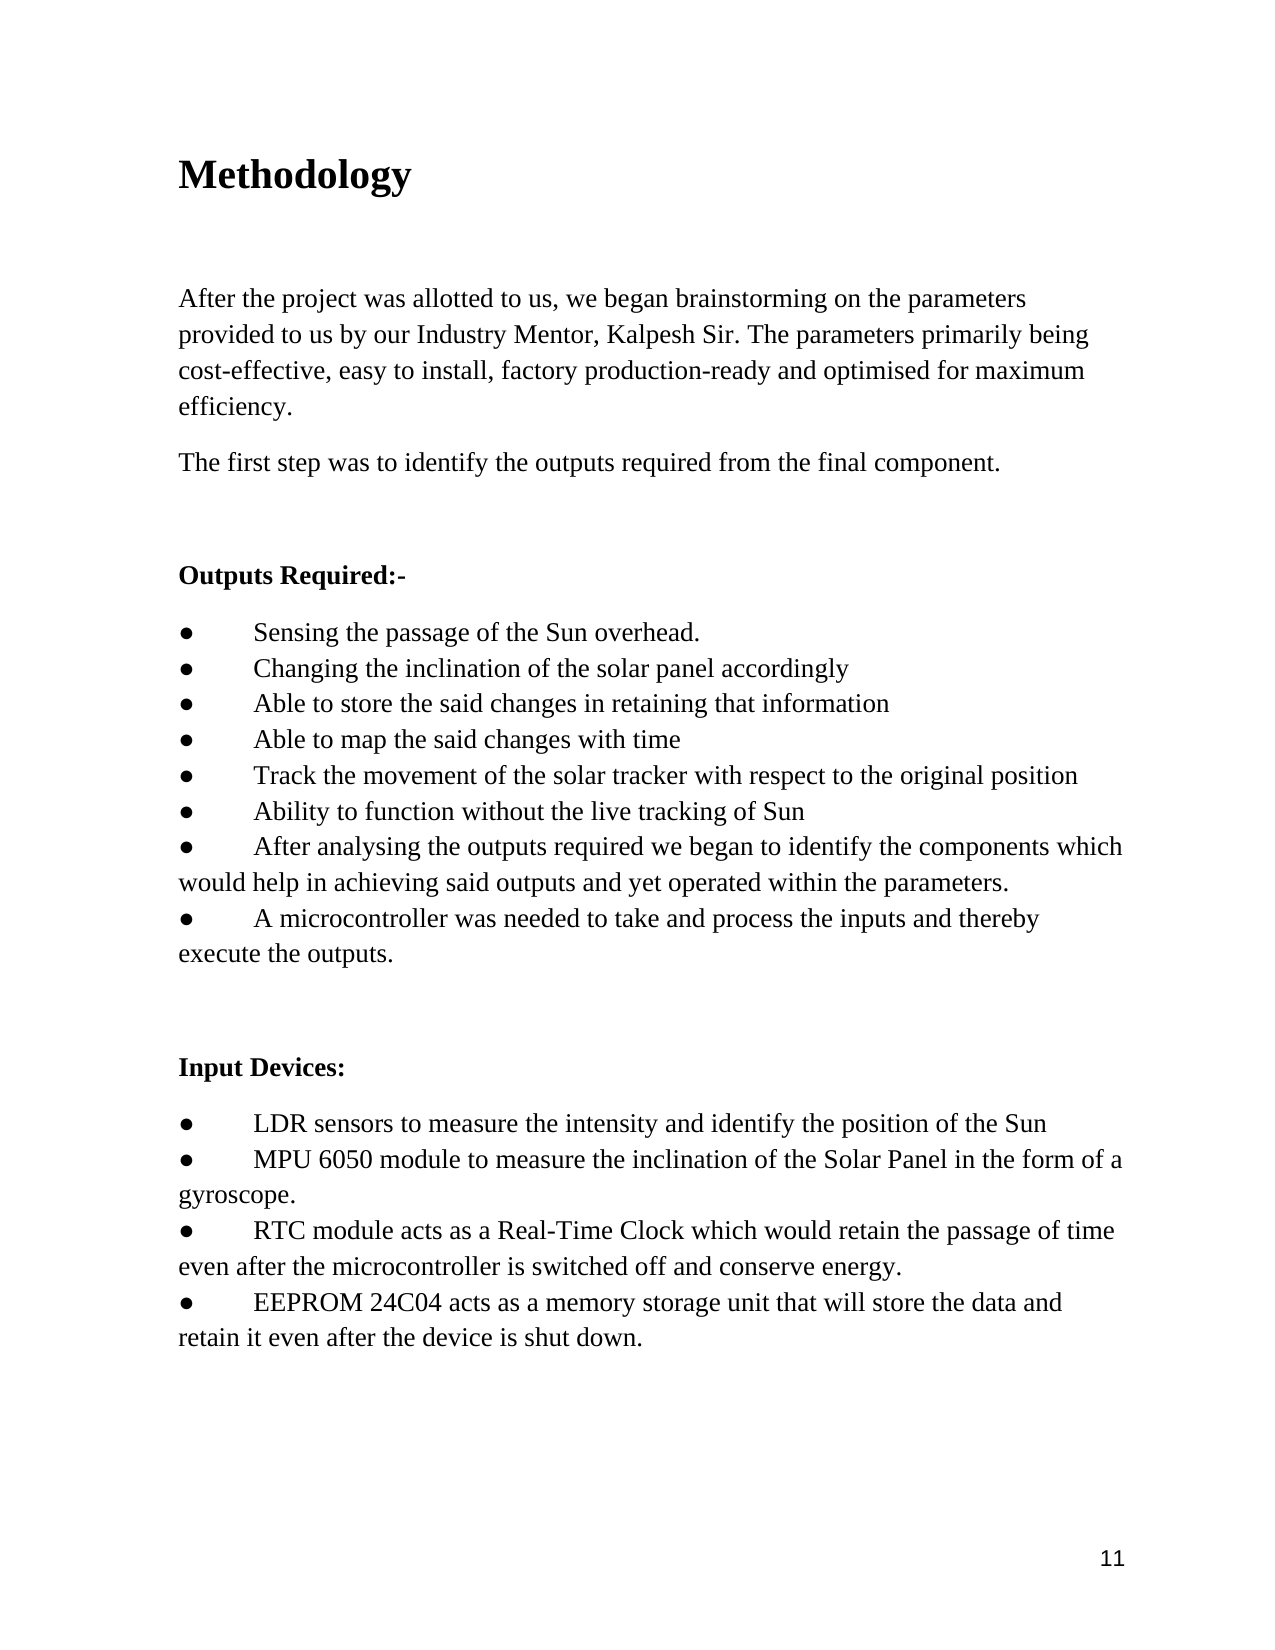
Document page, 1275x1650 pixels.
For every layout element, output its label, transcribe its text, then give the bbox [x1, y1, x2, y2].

list RTC module acts as a Real-Time Clock which would retain the passage of time even after the microcontroller is switched off and conserve energy. [178, 1214, 1125, 1281]
text Outputs Required:- [178, 559, 1125, 591]
list Sensing the passage of the Sun overhead. [178, 616, 1125, 647]
list Changing the inclination of the solar panel accordingly [178, 652, 1125, 683]
text Input Devices: [178, 1051, 1125, 1082]
list Track the movement of the solar tracker with respect to the original position [178, 759, 1125, 790]
text The first step was to identify the outputs required from the final component. [178, 446, 1125, 477]
list LDR sensors to measure the intensity and identify the position of the Sun [178, 1107, 1125, 1138]
list EEPROM 24C04 acts as a memory storage unit that will store the data and retain it even after the device is shut down. [178, 1286, 1125, 1353]
text After the project was allotted to us, we began brainstorming on the parameters provided to us by our Industry Mentor, Kalpesh Sir. The parameters primarily being cost-effective, easy to install, factory production-ready and optimised for maximum efficiency. [178, 282, 1125, 421]
list Able to map the said changes with time [178, 723, 1125, 754]
list Able to store the said changes in retaining that information [178, 687, 1125, 718]
list After analysing the outputs required we began to identify the components which would help in achieving said outputs and yet operated within the parameters. [178, 830, 1125, 897]
list A microcontroller was needed to take and process the inputs and thereby execute the outputs. [178, 902, 1125, 969]
list Ability to function without the live tracking of Sun [178, 794, 1125, 826]
title Methodology [178, 150, 1125, 198]
list MPU 6050 module to measure the inclination of the Solar Panel in the form of a gyroscope. [178, 1143, 1125, 1210]
